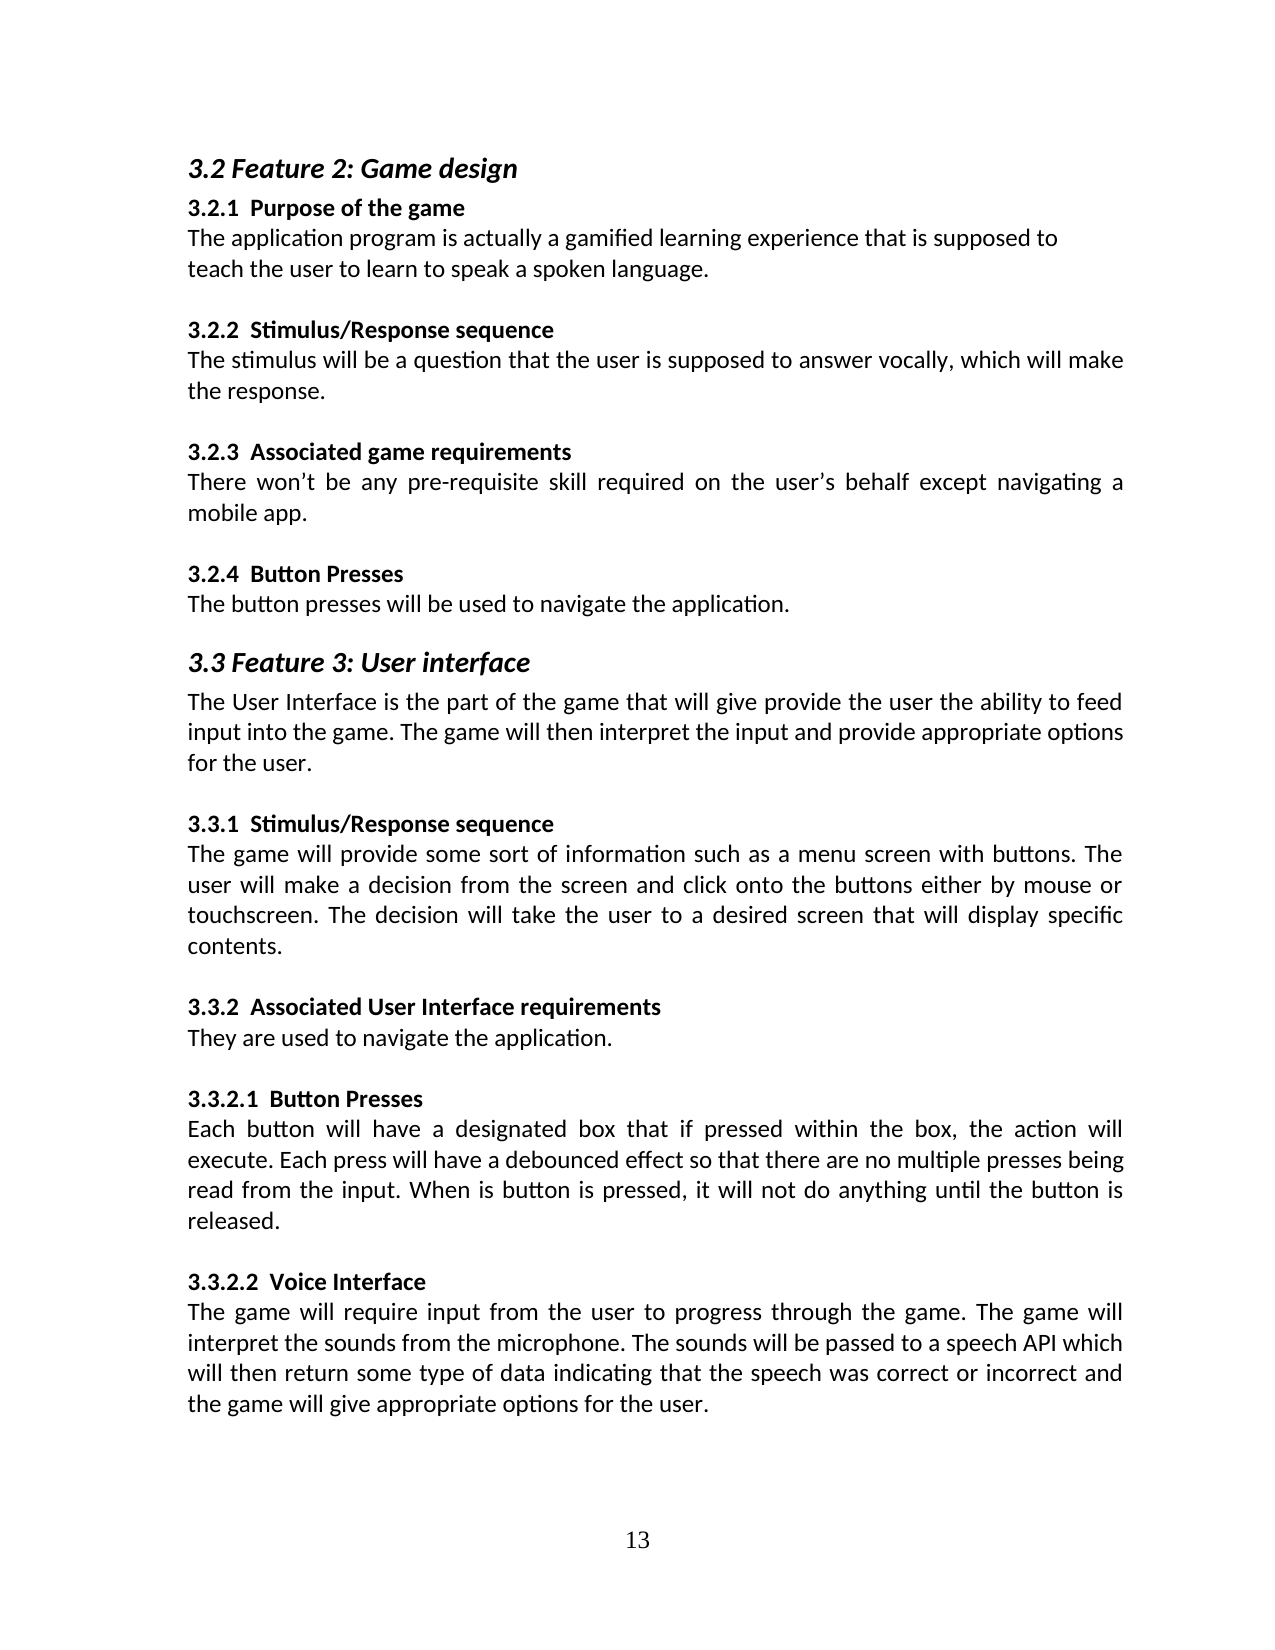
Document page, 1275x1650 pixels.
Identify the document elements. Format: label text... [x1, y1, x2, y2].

text 3.2.3 Associated game requirements [187, 436, 1125, 467]
text 3.2.4 Button Presses [187, 558, 1125, 589]
text The game will provide some sort of information such as a menu screen with buttons. The user will make a decision from the screen and click onto the buttons either by mouse or touchscreen. The decision will take the user to a desired screen that will display specific contents. [187, 839, 1125, 961]
text 3.2.1 Purpose of the game [187, 192, 1125, 222]
text The button presses will be used to navigate the application. [187, 589, 1125, 619]
text 3.3.1 Stimulus/Response sequence [187, 808, 1125, 839]
subtitle 3.2 Feature 2: Game design [187, 150, 1087, 186]
text The stimulus will be a question that the user is supposed to answer vocally, which will make the response. [187, 344, 1125, 406]
text The application program is actually a gamified learning experience that is supposed to [187, 222, 1125, 253]
text 3.2.2 Stimulus/Response sequence [187, 314, 1125, 344]
text 3.3.2 Associated User Interface requirements [187, 991, 1125, 1022]
text 3.3.2.1 Button Presses [187, 1083, 1125, 1113]
text Each button will have a designated box that if pressed within the box, the action will execute. Each press will have a debounced effect so that there are no multiple presses being read from the input. When is button is pressed, it will not do anything until the button is released. [187, 1113, 1125, 1235]
text There won’t be any pre-requisite skill required on the user’s behalf except navigating a mobile app. [187, 467, 1125, 528]
text The User Interface is the part of the game that will give provide the user the ability to feed input into the game. The game will then interpret the input and provide appropriate options for the user. [187, 686, 1125, 778]
text The game will require input from the user to progress through the game. The game will interpret the sounds from the microphone. The sounds will be passed to a speech API which will then return some type of data indicating that the speech was correct or incorrect and the game will give appropriate options for the user. [187, 1296, 1125, 1418]
subtitle 3.3 Feature 3: User interface [187, 644, 1087, 680]
text teach the user to learn to speak a spoken language. [187, 253, 1125, 283]
text 3.3.2.2 Voice Interface [187, 1266, 1125, 1296]
text They are used to navigate the application. [187, 1022, 1125, 1052]
